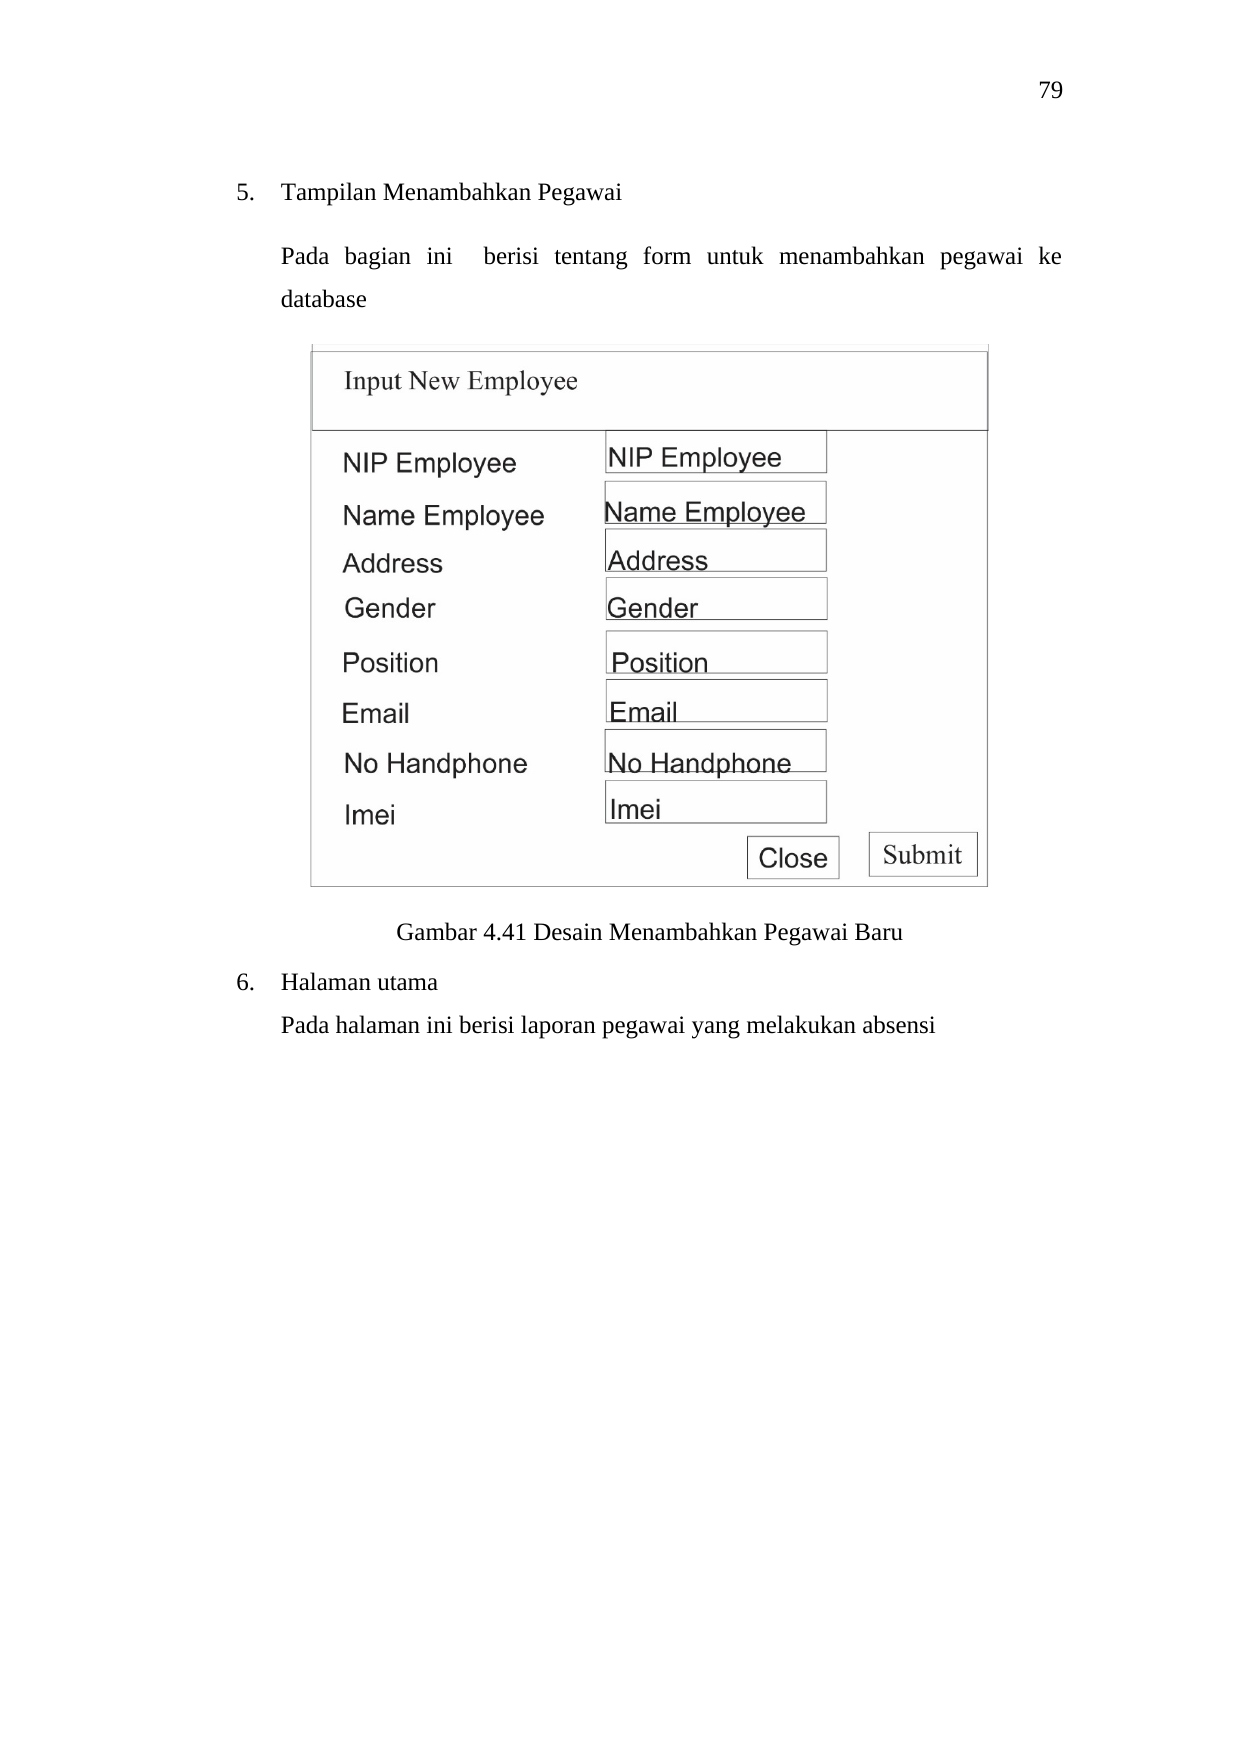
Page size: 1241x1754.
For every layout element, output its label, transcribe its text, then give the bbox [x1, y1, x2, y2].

list Halaman utama [236, 967, 1063, 996]
list Pada halaman ini berisi laporan pegawai yang melakukan absensi [281, 1010, 1063, 1039]
picture [310, 344, 989, 887]
text Pada bagian ini berisi tentang form untuk menambahkan pegawai ke database [281, 241, 1063, 313]
list Tampilan Menambahkan Pegawai [236, 177, 1063, 206]
